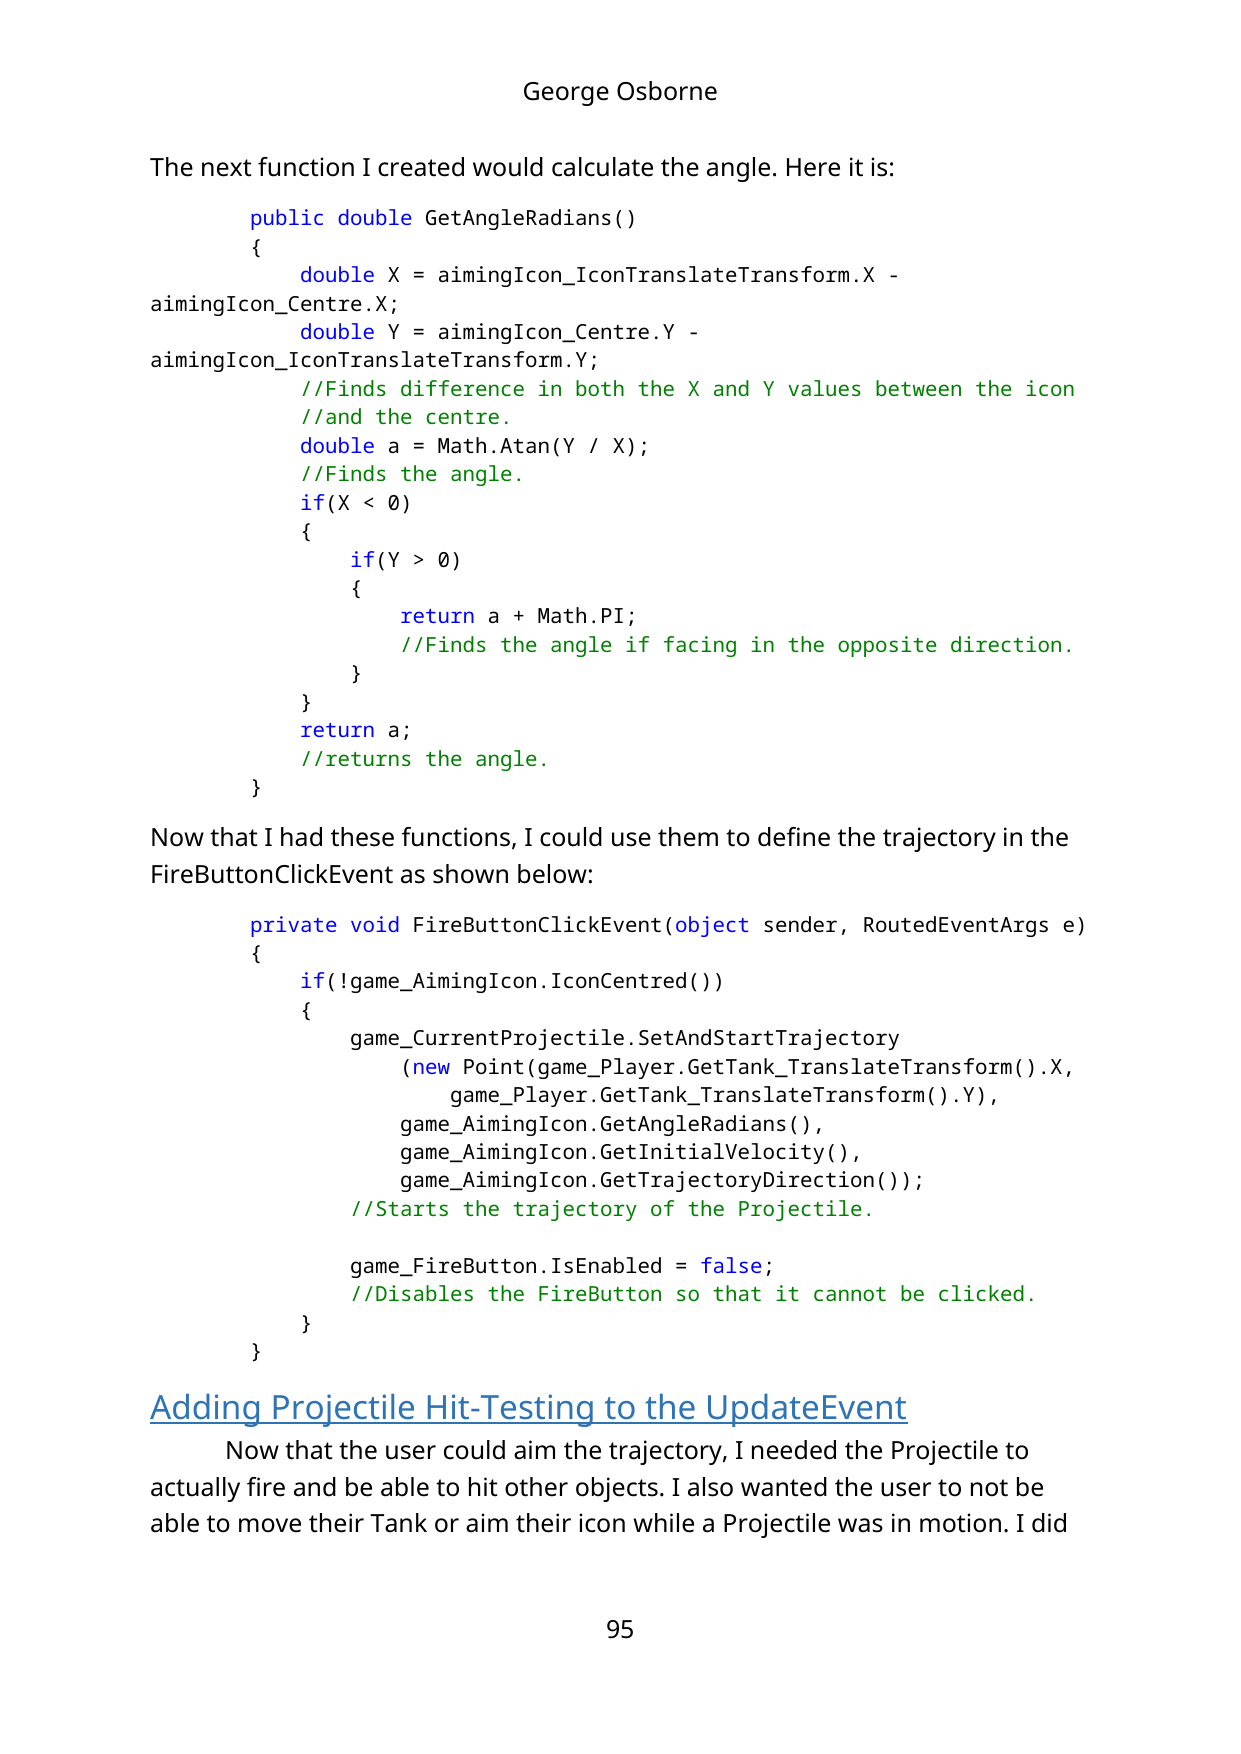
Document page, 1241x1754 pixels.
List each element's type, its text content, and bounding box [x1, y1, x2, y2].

text //Finds difference in both the X and Y values between the icon [150, 374, 1090, 402]
text The next function I created would calculate the angle. Here it is: [150, 150, 1090, 184]
text //and the centre. [150, 402, 1090, 431]
text { [150, 573, 1090, 602]
text } [150, 658, 1090, 687]
text double Y = aimingIcon_Centre.Y - aimingIcon_IconTranslateTransform.Y; [150, 317, 1090, 374]
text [150, 1432, 1090, 1540]
subtitle Adding Projectile Hit-Testing to the UpdateEvent [150, 1383, 1090, 1429]
text public double GetAngleRadians() [150, 203, 1090, 232]
text (new Point(game_Player.GetTank_TranslateTransform().X, [150, 1052, 1090, 1080]
text Now that I had these functions, I could use them to define the trajectory in the FireButtonClickEvent as shown below: [150, 819, 1090, 890]
text game_AimingIcon.GetAngleRadians(), [150, 1109, 1090, 1137]
text return a; [150, 715, 1090, 744]
text { [150, 995, 1090, 1023]
text private void FireButtonClickEvent(object sender, RoutedEventArgs e) [150, 910, 1090, 938]
text { [150, 232, 1090, 260]
text if(!game_AimingIcon.IconCentred()) [150, 967, 1090, 995]
text game_FireButton.IsEnabled = false; [150, 1251, 1090, 1279]
text game_CurrentProjectile.SetAndStartTrajectory [150, 1023, 1090, 1052]
text //returns the angle. [150, 744, 1090, 772]
text } [150, 1336, 1090, 1365]
text if(Y > 0) [150, 545, 1090, 573]
text if(X < 0) [150, 488, 1090, 516]
text game_AimingIcon.GetInitialVelocity(), [150, 1137, 1090, 1166]
text { [150, 516, 1090, 545]
text game_AimingIcon.GetTrajectoryDirection()); [150, 1166, 1090, 1194]
text } [150, 687, 1090, 715]
text game_Player.GetTank_TranslateTransform().Y), [150, 1080, 1090, 1109]
text return a + Math.PI; [150, 602, 1090, 630]
text //Finds the angle. [150, 459, 1090, 488]
text double a = Math.Atan(Y / X); [150, 431, 1090, 459]
text } [150, 772, 1090, 801]
text } [150, 1308, 1090, 1336]
text { [150, 938, 1090, 967]
text //Disables the FireButton so that it cannot be clicked. [150, 1279, 1090, 1308]
text //Finds the angle if facing in the opposite direction. [150, 630, 1090, 658]
text //Starts the trajectory of the Projectile. [150, 1194, 1090, 1222]
text double X = aimingIcon_IconTranslateTransform.X - aimingIcon_Centre.X; [150, 260, 1090, 317]
